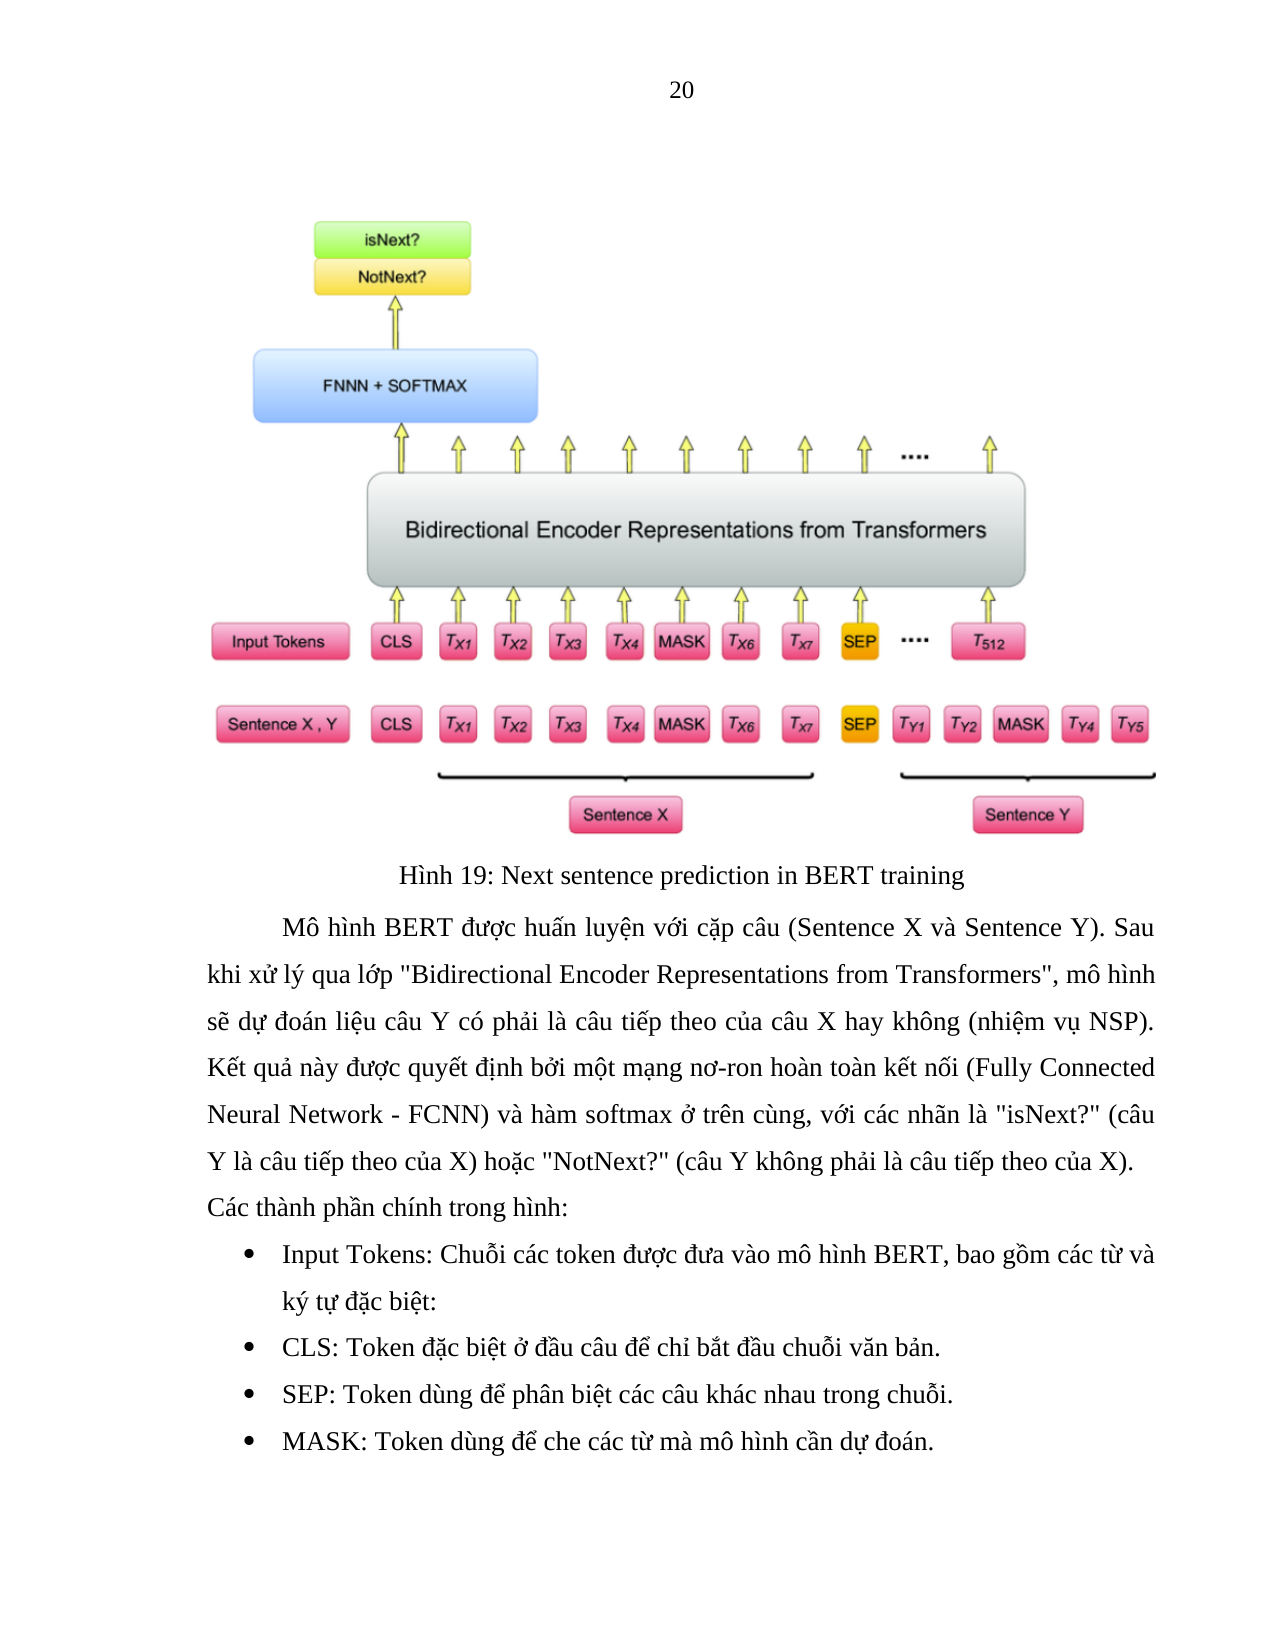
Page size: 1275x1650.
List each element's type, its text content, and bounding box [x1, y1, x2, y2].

list SEP: Token dùng để phân biệt các câu khác nhau trong chuỗi. [244, 1378, 1156, 1409]
list MASK: Token dùng để che các từ mà mô hình cần dự đoán. [244, 1425, 1156, 1456]
picture [206, 206, 1157, 844]
list Input Tokens: Chuỗi các token được đưa vào mô hình BERT, bao gồm các từ và ký tự đặc biệt: [244, 1238, 1156, 1316]
text Hình 19: Next sentence prediction in BERT training [207, 859, 1156, 891]
text Các thành phần chính trong hình: [207, 1191, 1156, 1222]
list CLS: Token đặc biệt ở đầu câu để chỉ bắt đầu chuỗi văn bản. [244, 1331, 1156, 1363]
text Mô hình BERT được huấn luyện với cặp câu (Sentence X và Sentence Y). Sau khi xử lý qua lớp "Bidirectional Encoder Representations from Transformers", mô hình sẽ dự đoán liệu câu Y có phải là câu tiếp theo của câu X hay không (nhiệm vụ NSP). Kết quả này được quyết định bởi một mạng nơ-ron hoàn toàn kết nối (Fully Connected Neural Network - FCNN) và hàm softmax ở trên cùng, với các nhãn là "isNext?" (câu Y là câu tiếp theo của X) hoặc "NotNext?" (câu Y không phải là câu tiếp theo của X). [207, 911, 1156, 1176]
